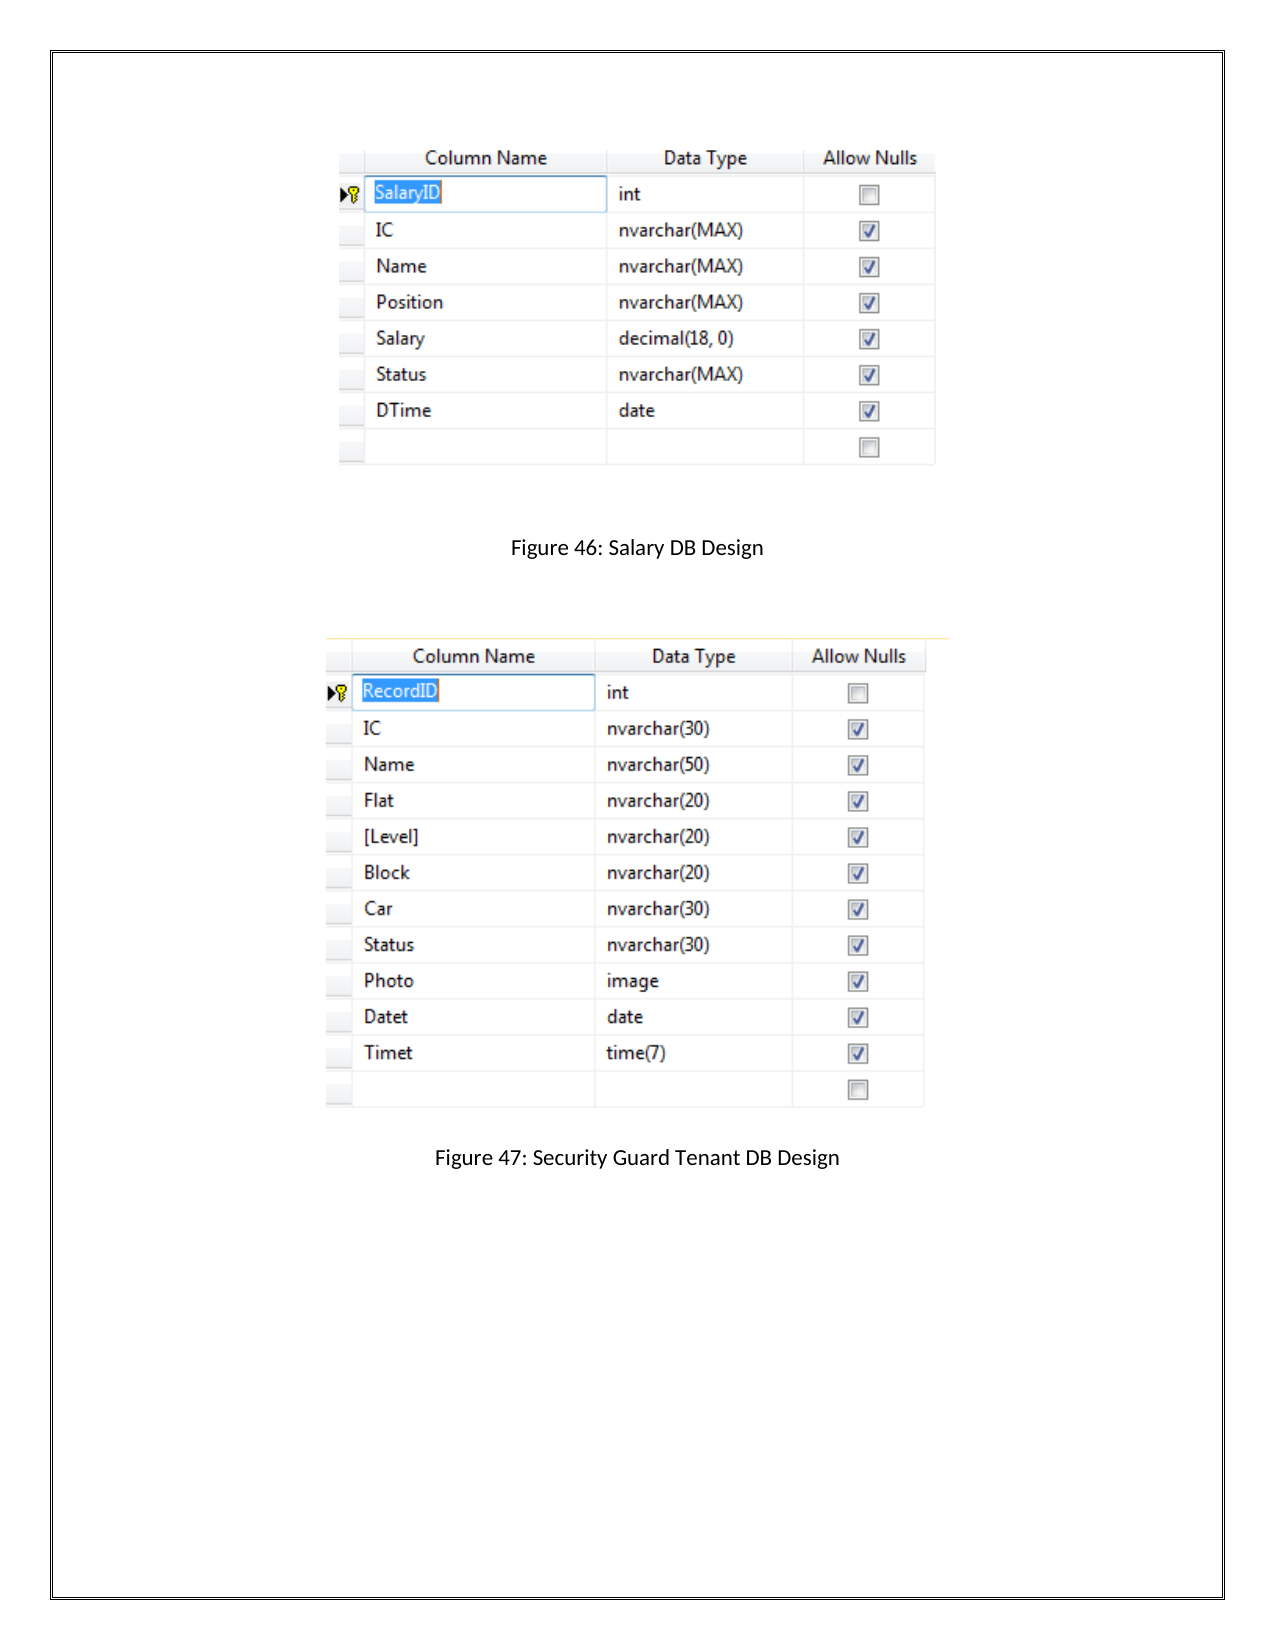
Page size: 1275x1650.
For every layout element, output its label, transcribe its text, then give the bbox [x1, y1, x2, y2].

picture [339, 150, 936, 508]
text Figure 47: Security Guard Tenant DB Design [150, 1143, 1125, 1172]
text Figure 46: Salary DB Design [150, 533, 1125, 561]
picture [325, 638, 950, 1119]
